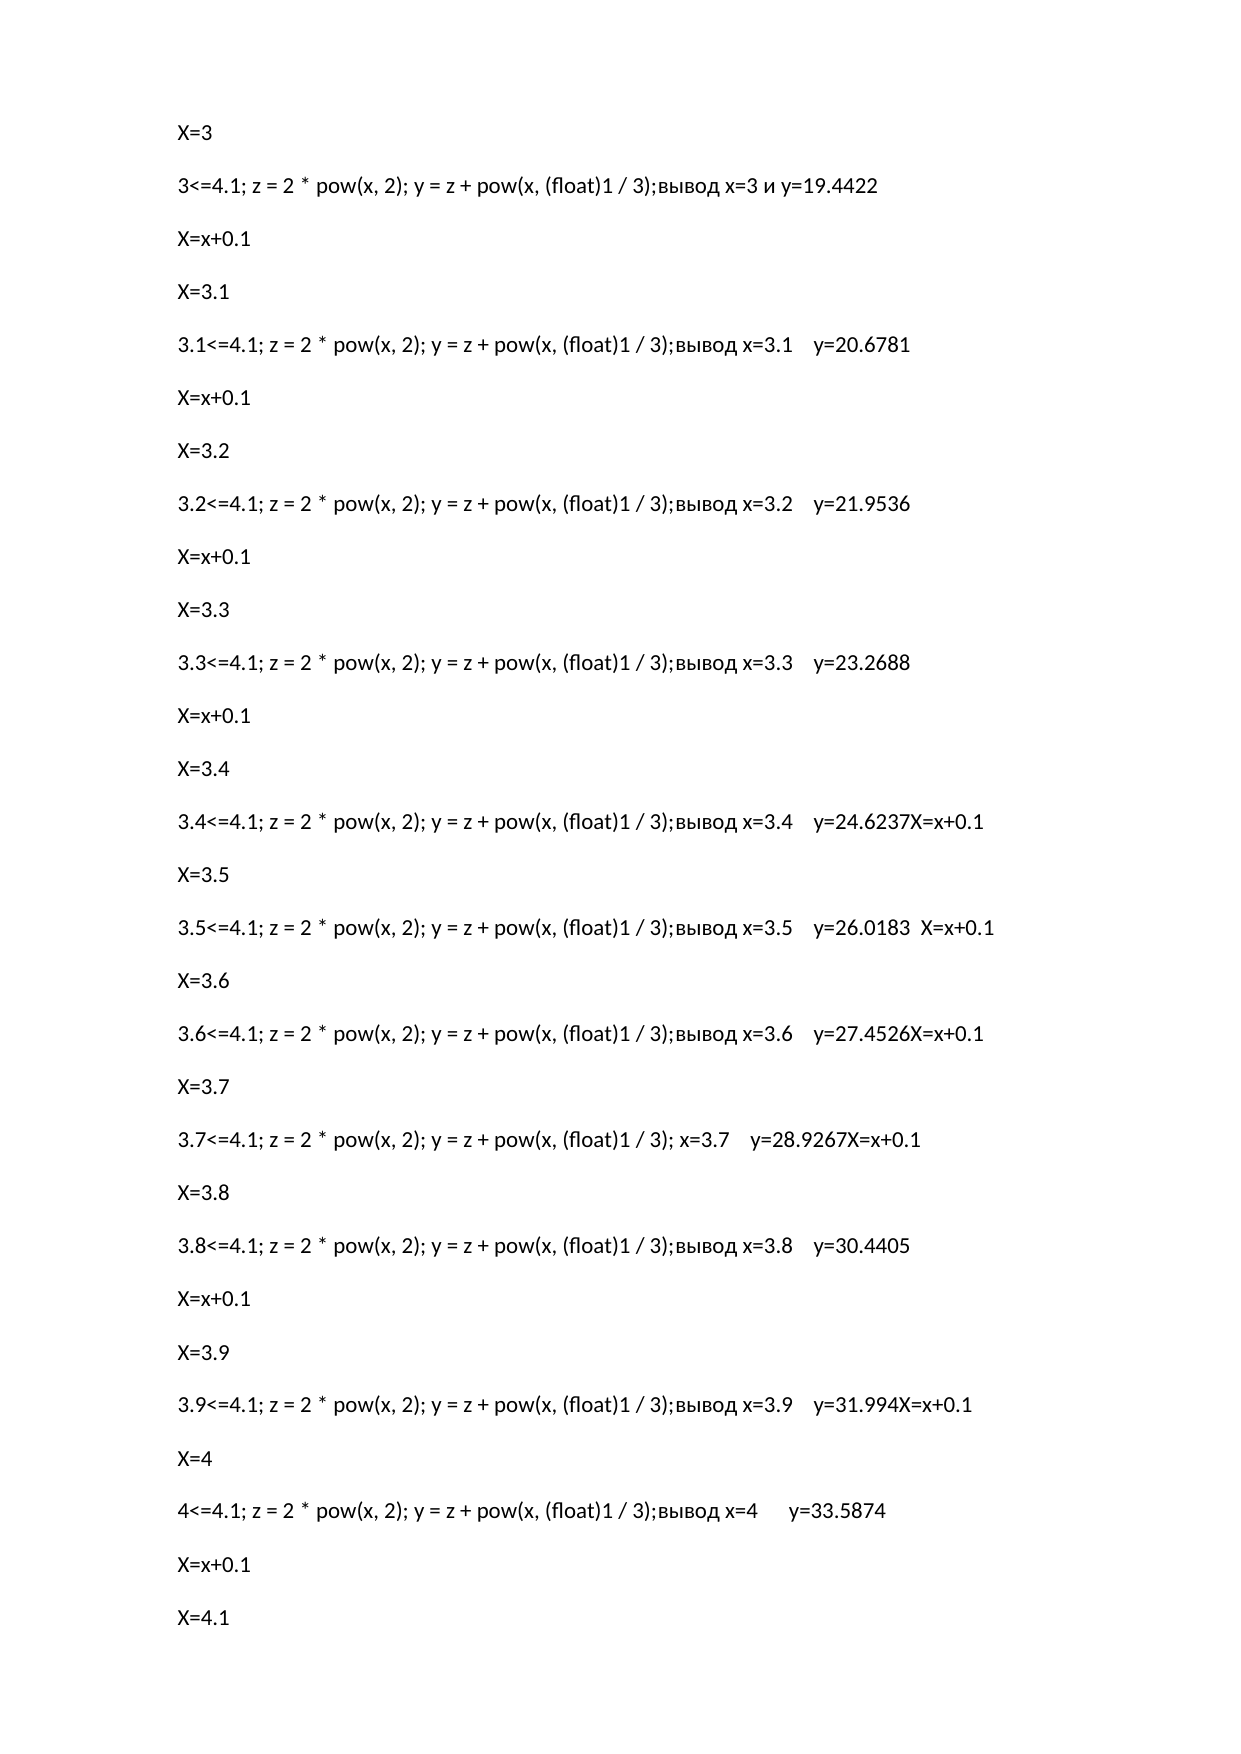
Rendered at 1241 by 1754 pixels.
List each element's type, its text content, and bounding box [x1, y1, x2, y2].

text 3.4<=4.1; z = 2 * pow(x, 2); y = z + pow(x, (float)1 / 3);вывод x=3.4 y=24.6237X=x+0.1 [177, 807, 1152, 835]
text 3.7<=4.1; z = 2 * pow(x, 2); y = z + pow(x, (float)1 / 3); x=3.7 y=28.9267X=x+0.1 [177, 1126, 1152, 1153]
text 3.2<=4.1; z = 2 * pow(x, 2); y = z + pow(x, (float)1 / 3);вывод x=3.2 y=21.9536 [177, 489, 1152, 517]
text X=3.6 [177, 966, 1152, 994]
text X=x+0.1 [177, 224, 1152, 252]
text 3.9<=4.1; z = 2 * pow(x, 2); y = z + pow(x, (float)1 / 3);вывод x=3.9 y=31.994X=x+0.1 [177, 1391, 1152, 1419]
text 3.6<=4.1; z = 2 * pow(x, 2); y = z + pow(x, (float)1 / 3);вывод x=3.6 y=27.4526X=x+0.1 [177, 1019, 1152, 1047]
text X=3 [177, 118, 1152, 146]
text X=3.4 [177, 754, 1152, 782]
text 4<=4.1; z = 2 * pow(x, 2); y = z + pow(x, (float)1 / 3);вывод x=4 y=33.5874 [177, 1497, 1152, 1525]
text 3<=4.1; z = 2 * pow(x, 2); y = z + pow(x, (float)1 / 3);вывод x=3 и y=19.4422 [177, 171, 1152, 199]
text X=x+0.1 [177, 701, 1152, 729]
text X=3.5 [177, 860, 1152, 888]
text X=3.3 [177, 595, 1152, 623]
text X=4 [177, 1444, 1152, 1472]
text X=x+0.1 [177, 542, 1152, 570]
text X=3.9 [177, 1338, 1152, 1366]
text X=4.1 [177, 1603, 1152, 1631]
text 3.3<=4.1; z = 2 * pow(x, 2); y = z + pow(x, (float)1 / 3);вывод x=3.3 y=23.2688 [177, 648, 1152, 676]
text 3.1<=4.1; z = 2 * pow(x, 2); y = z + pow(x, (float)1 / 3);вывод x=3.1 y=20.6781 [177, 330, 1152, 358]
text X=x+0.1 [177, 1284, 1152, 1313]
text X=3.8 [177, 1178, 1152, 1207]
text X=3.7 [177, 1072, 1152, 1101]
text X=x+0.1 [177, 383, 1152, 411]
text X=x+0.1 [177, 1550, 1152, 1578]
text X=3.2 [177, 436, 1152, 464]
text X=3.1 [177, 277, 1152, 305]
text 3.8<=4.1; z = 2 * pow(x, 2); y = z + pow(x, (float)1 / 3);вывод x=3.8 y=30.4405 [177, 1232, 1152, 1259]
text 3.5<=4.1; z = 2 * pow(x, 2); y = z + pow(x, (float)1 / 3);вывод x=3.5 y=26.0183 X=x+0.1 [177, 913, 1152, 941]
